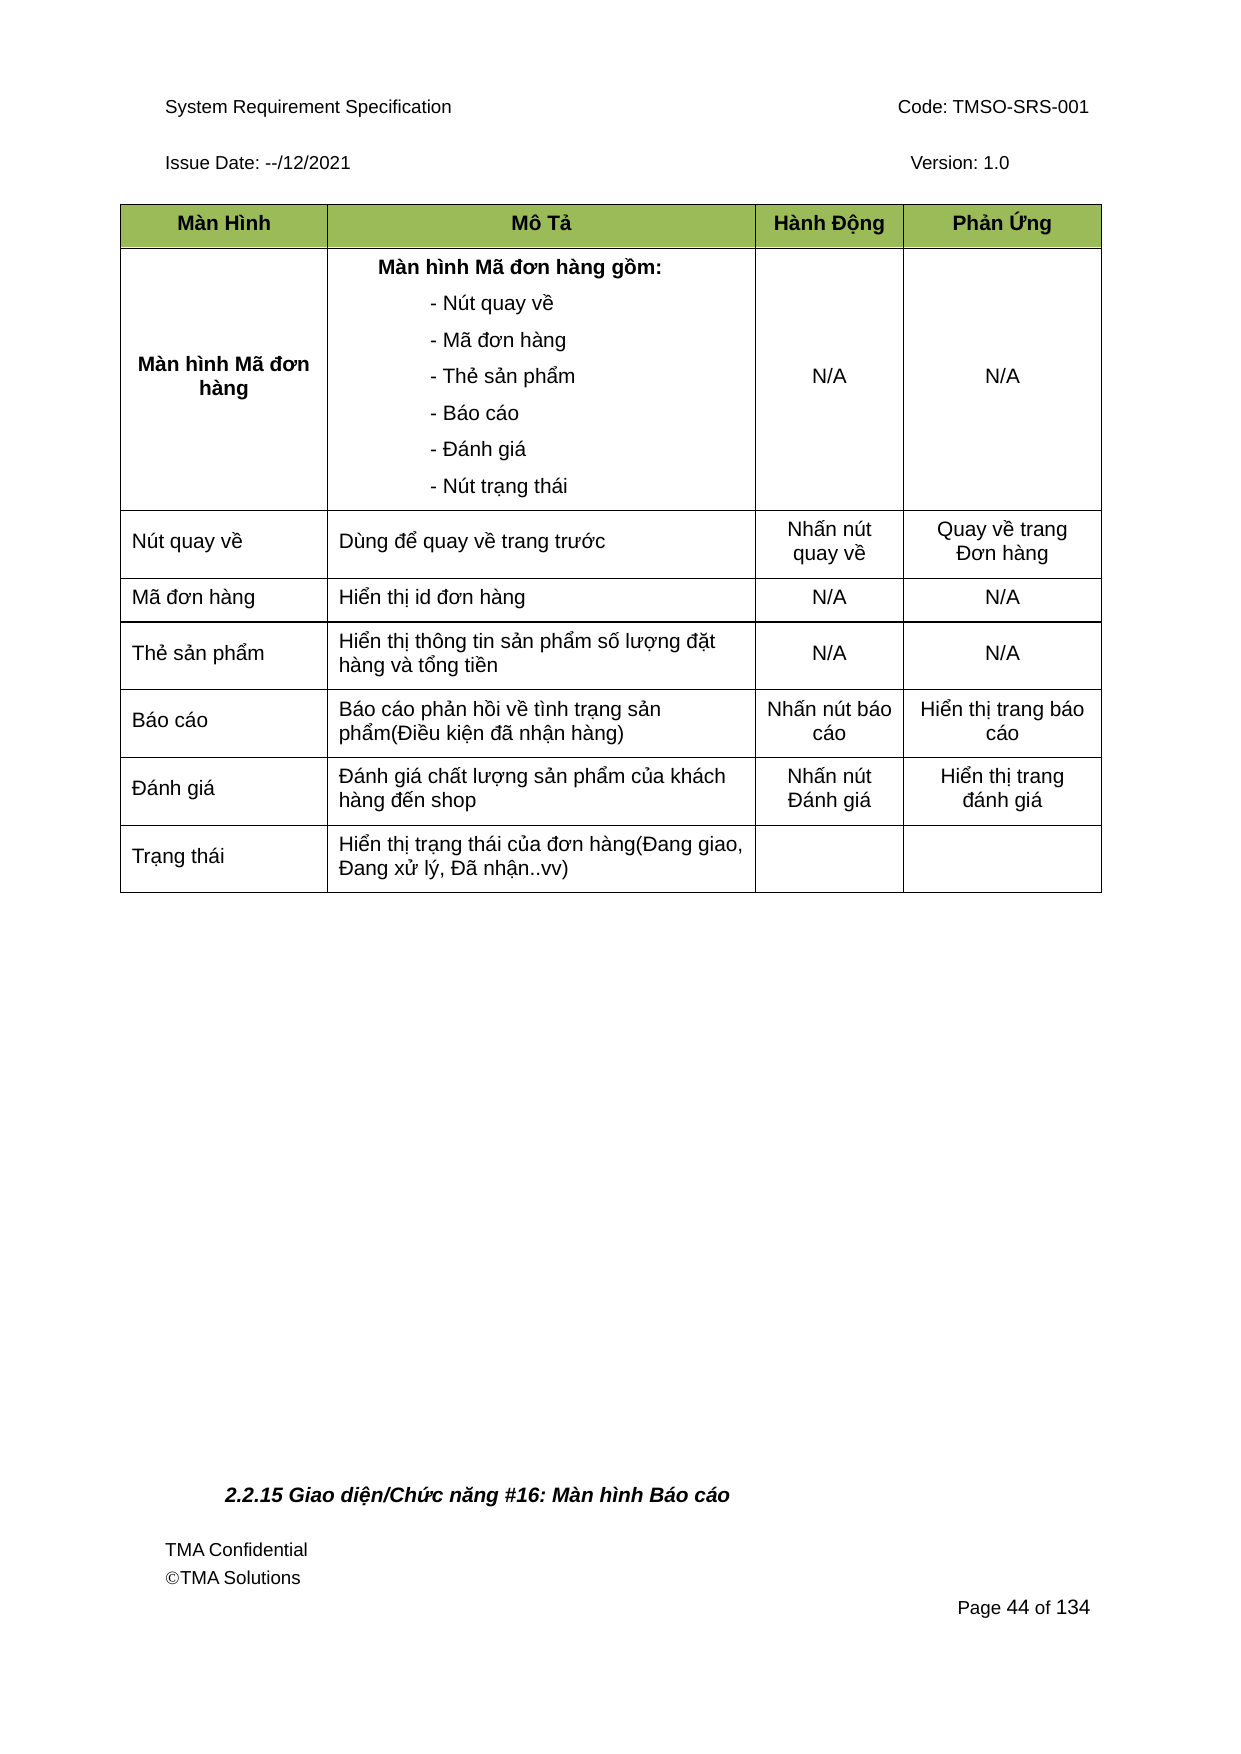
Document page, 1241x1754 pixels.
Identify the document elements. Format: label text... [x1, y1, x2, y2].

table_cell Nhấn nút Đánh giá [756, 758, 903, 824]
table_cell Trạng thái [121, 826, 327, 892]
table_cell Dùng để quay về trang trước [328, 511, 755, 578]
table_header Mô Tả [328, 205, 755, 247]
text 2.2.15 Giao diện/Chức năng #16: Màn hình Báo cáo [150, 1483, 1090, 1507]
table_cell Quay về trang Đơn hàng [904, 511, 1101, 578]
table_cell Hiển thị thông tin sản phẩm số lượng đặt hàng và tổng tiền [328, 623, 755, 689]
table_cell N/A [904, 249, 1101, 510]
table_cell Báo cáo [121, 690, 327, 757]
table_cell [904, 826, 1101, 892]
table_header Hành Động [756, 205, 903, 247]
table_cell Màn hình Mã đơn hàng [121, 249, 327, 510]
table_cell Nhấn nút quay về [756, 511, 903, 578]
table_cell Hiển thị trang đánh giá [904, 758, 1101, 824]
table_cell N/A [756, 579, 903, 621]
table_cell Báo cáo phản hồi về tình trạng sản phẩm(Điều kiện đã nhận hàng) [328, 690, 755, 757]
table_cell Đánh giá chất lượng sản phẩm của khách hàng đến shop [328, 758, 755, 824]
table_cell Mã đơn hàng [121, 579, 327, 621]
table_cell N/A [756, 623, 903, 689]
table_cell Nút quay về [121, 511, 327, 578]
table_cell Hiển thị trạng thái của đơn hàng(Đang giao, Đang xử lý, Đã nhận..vv) [328, 826, 755, 892]
table_header Phản Ứng [904, 205, 1101, 247]
table_cell Đánh giá [121, 758, 327, 824]
table_cell [756, 826, 903, 892]
table_cell N/A [904, 579, 1101, 621]
table_cell N/A [756, 249, 903, 510]
table_cell Hiển thị trang báo cáo [904, 690, 1101, 757]
table_header Màn Hình [121, 205, 327, 247]
table_cell Hiển thị id đơn hàng [328, 579, 755, 621]
table_cell N/A [904, 623, 1101, 689]
table_cell Thẻ sản phẩm [121, 623, 327, 689]
table_cell Nhấn nút báo cáo [756, 690, 903, 757]
table_cell Màn hình Mã đơn hàng gồm: - Nút quay về - Mã đơn hàng - Thẻ sản phẩm - Báo cáo - Đánh giá - Nút trạng thái [328, 249, 755, 510]
